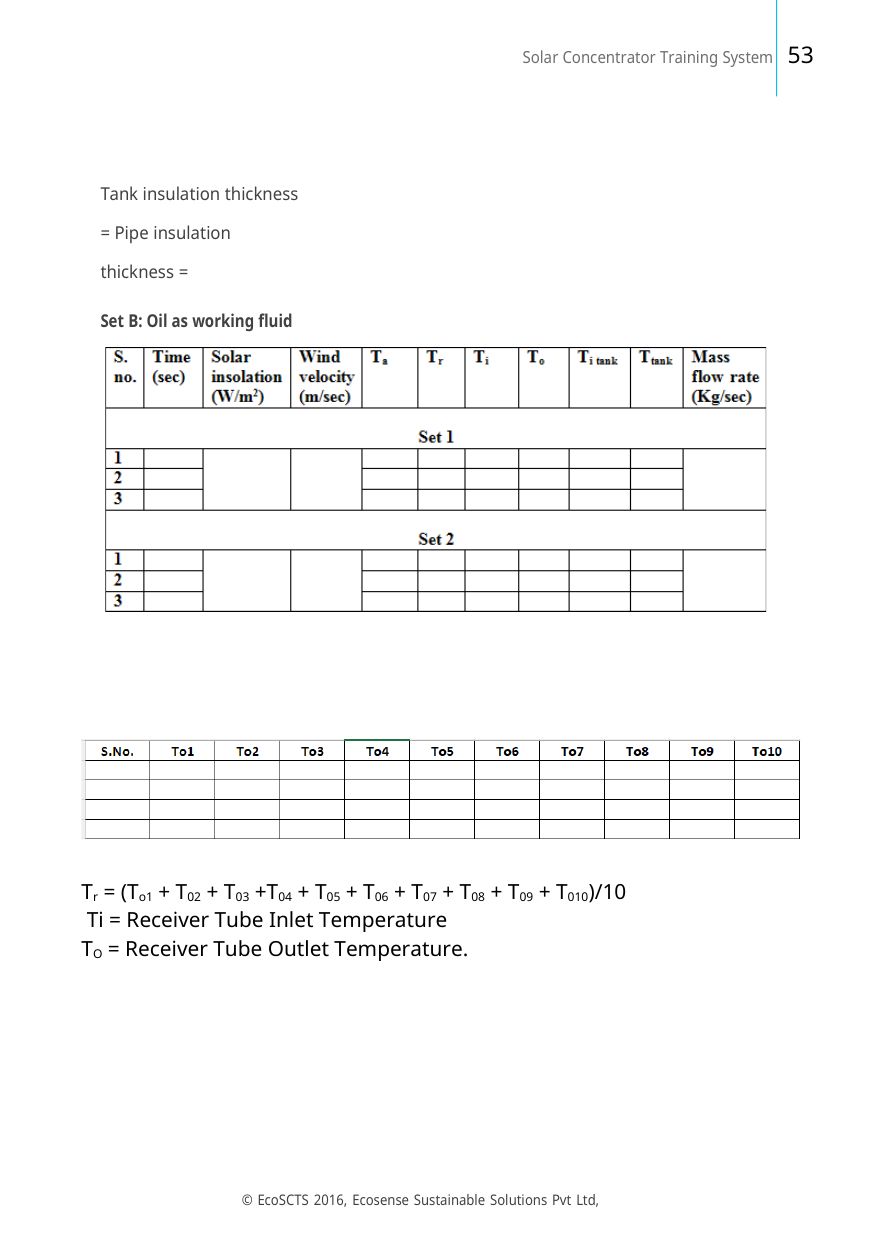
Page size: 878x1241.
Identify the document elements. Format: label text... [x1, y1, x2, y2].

text Ti = Receiver Tube Inlet Temperature [81, 905, 800, 934]
text Tr = (To1 + T02 + T03 +T04 + T05 + T06 + T07 + T08 + T09 + T010)/10 [81, 877, 800, 905]
picture [81, 739, 800, 839]
subtitle Set B: Oil as working fluid [100, 308, 800, 333]
text Tank insulation thickness = Pipe insulation thickness = [100, 181, 301, 284]
picture [105, 347, 767, 612]
text TO = Receiver Tube Outlet Temperature. [81, 934, 800, 962]
